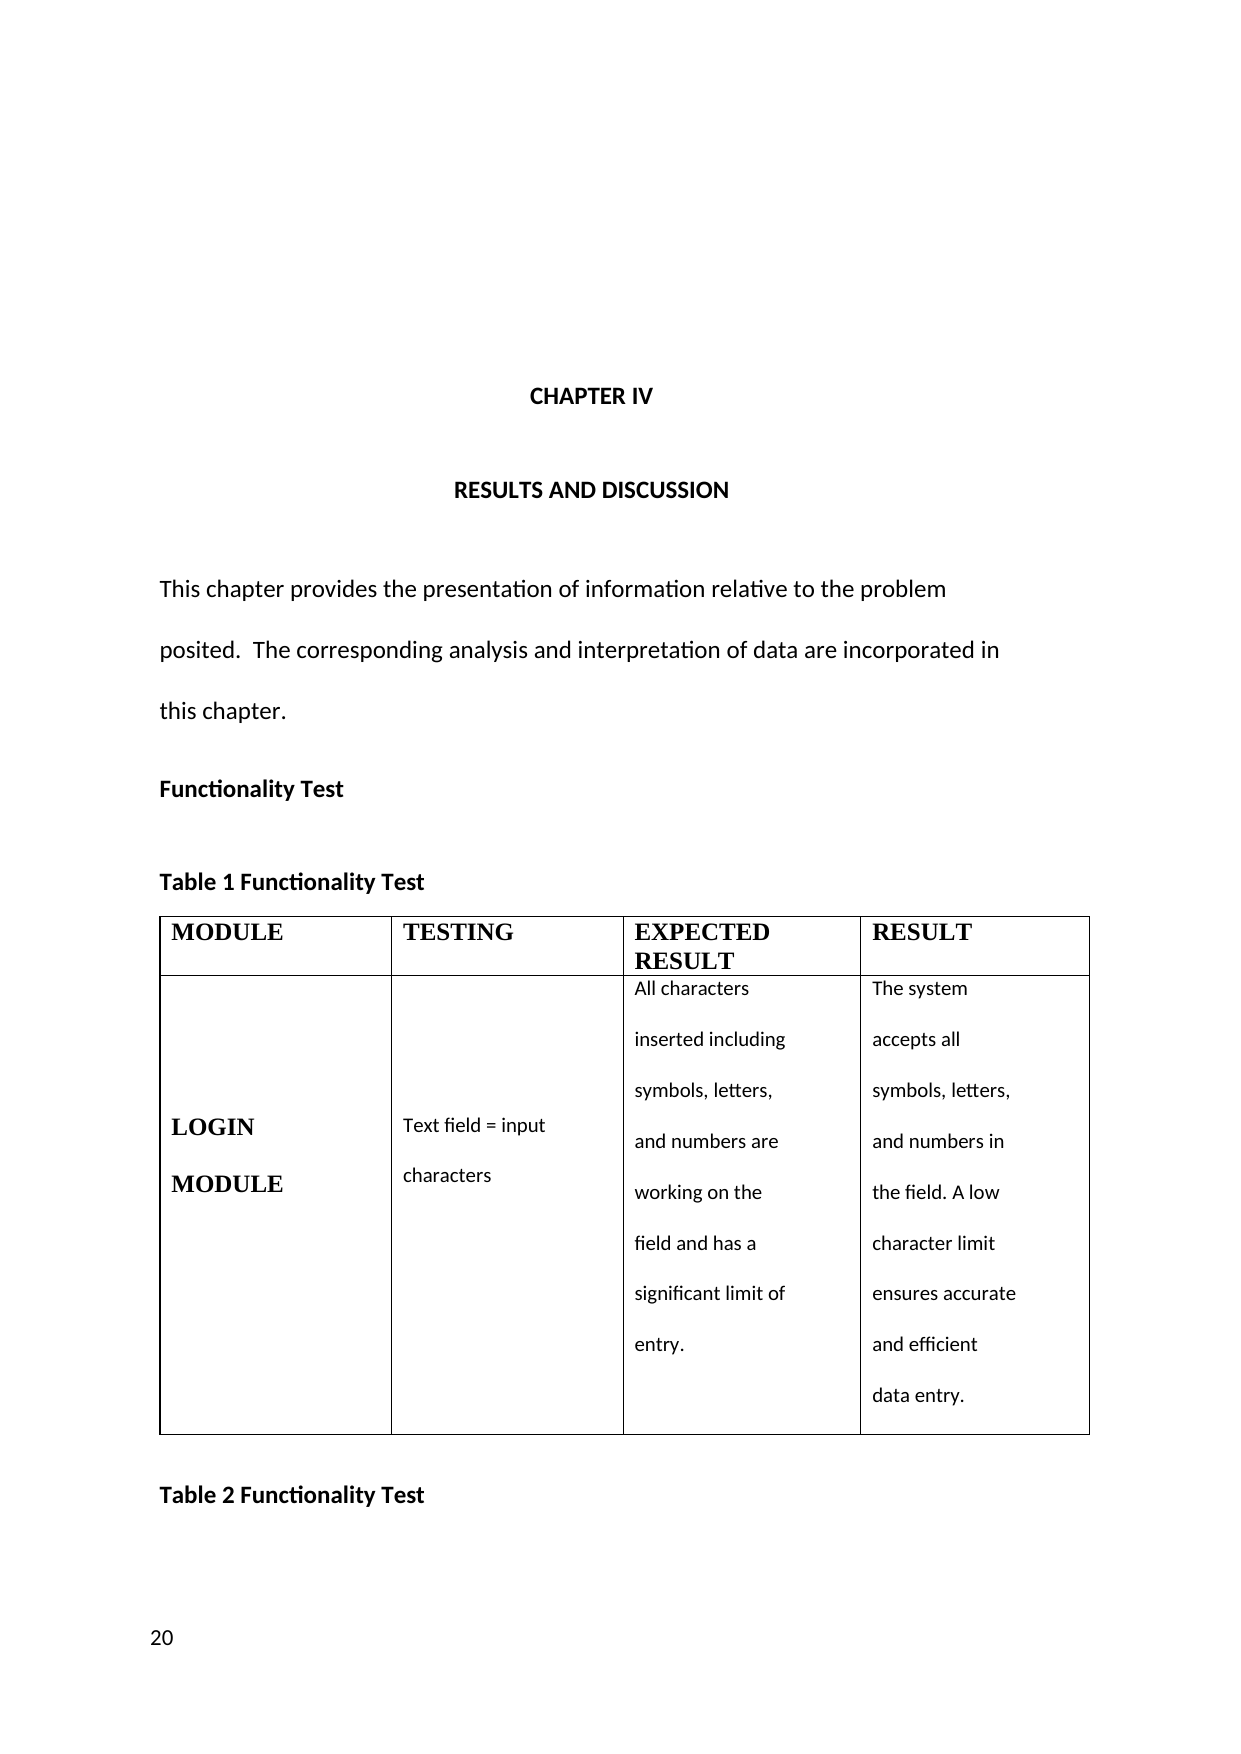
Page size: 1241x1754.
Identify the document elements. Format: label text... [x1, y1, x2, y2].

text CHAPTER IV [159, 380, 1029, 411]
text This chapter provides the presentation of information relative to the problem posited. The corresponding analysis and interpretation of data are incorporated in this chapter. [159, 573, 1029, 726]
text Table 1 Functionality Test [159, 866, 1029, 897]
table_header EXPECTED RESULT [624, 917, 860, 974]
text Table 2 Functionality Test [159, 1479, 1029, 1510]
table_header RESULT [861, 917, 1089, 974]
table_header TESTING [392, 917, 623, 974]
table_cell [861, 976, 1089, 1434]
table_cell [624, 976, 860, 1434]
table_cell LOGIN MODULE [161, 976, 391, 1434]
text RESULTS AND DISCUSSION [159, 474, 1029, 504]
text Functionality Test [159, 773, 1029, 803]
table_header MODULE [161, 917, 391, 974]
table_cell Text field = input characters [392, 976, 623, 1434]
